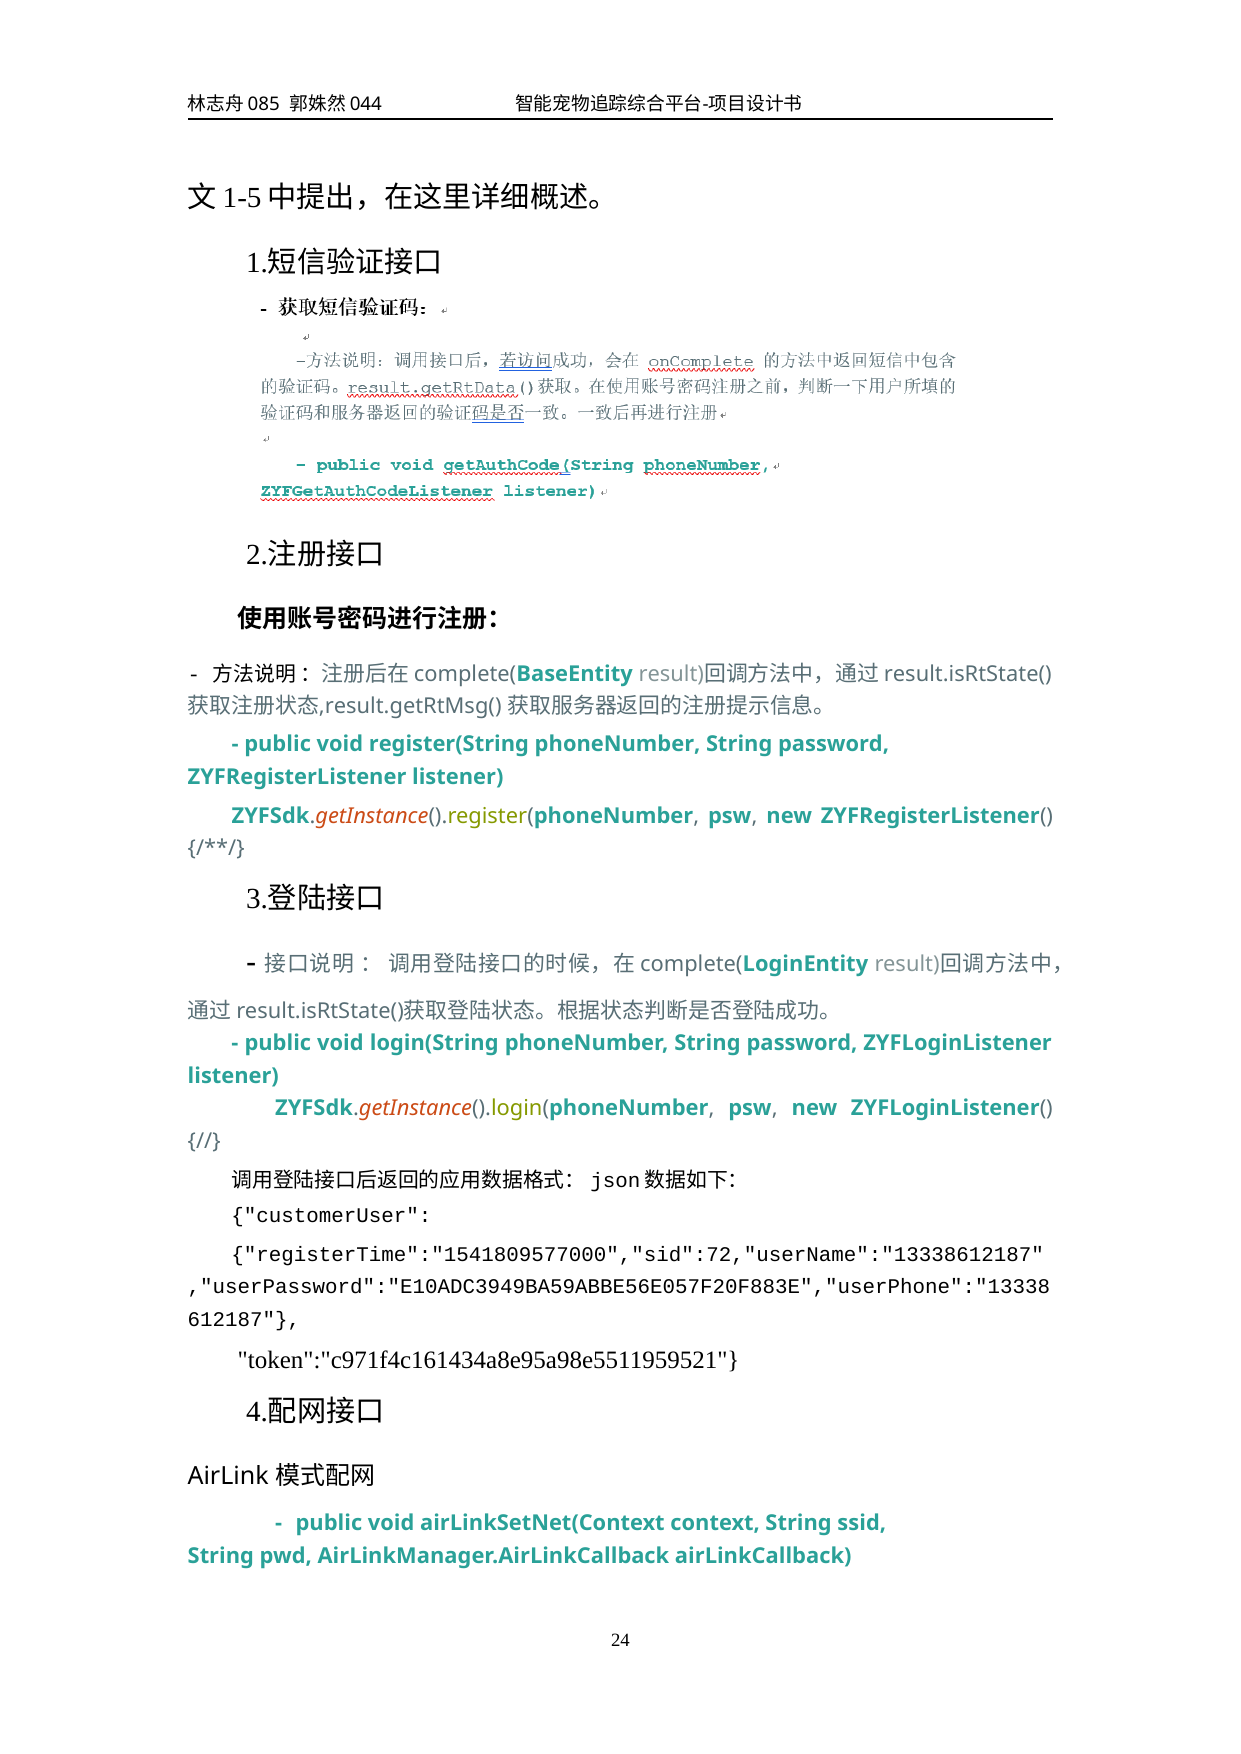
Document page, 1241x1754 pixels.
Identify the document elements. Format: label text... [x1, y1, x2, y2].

text ZYFSdk.getInstance().register(phoneNumber, psw, new ZYFRegisterListener() {/**/} [187, 798, 1053, 863]
text String pwd, AirLinkManager.AirLinkCallback airLinkCallback) [187, 1538, 1053, 1571]
text 使用账号密码进行注册： [187, 584, 1053, 649]
text {"customerUser": [187, 1201, 1053, 1233]
text - public void airLinkSetNet(Context context, String ssid, [231, 1506, 1053, 1538]
text - 方法说明 ：注册后在 complete(BaseEntity result)回调方法中，通过 result.isRtState()获取注册状态,result.getRtMsg() 获取服务器返回的注册提示信息。 [187, 656, 1053, 721]
picture [245, 292, 973, 510]
text {"registerTime":"1541809577000","sid":72,"userName":"13338612187","userPassword":"E10ADC3949BA59ABBE56E057F20F883E","userPhone":"13338612187"}, [187, 1239, 1053, 1337]
text - public void login(String phoneNumber, String password, ZYFLoginListener listener) [187, 1026, 1053, 1091]
text - public void register(String phoneNumber, String password, ZYFRegisterListener listener) [187, 727, 1053, 792]
text - 接口说明 ： 调用登陆接口的时候，在complete(LoginEntity result)回调方法中，通过 result.isRtState()获取登陆状态。根据状态判断是否登陆成功。 [187, 928, 1053, 1026]
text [187, 162, 1053, 227]
text ZYFSdk.getInstance().login(phoneNumber, psw, new ZYFLoginListener() {//} [187, 1091, 1053, 1156]
text 4.配网接口 [187, 1376, 1053, 1441]
text "token":"c971f4c161434a8e95a98e5511959521"} [187, 1343, 1053, 1376]
text 1.短信验证接口 [187, 227, 1053, 292]
text AirLink 模式配网 [187, 1441, 1053, 1506]
text 2.注册接口 [187, 519, 1053, 584]
text 调用登陆接口后返回的应用数据格式： json数据如下： [187, 1162, 1053, 1194]
text 3.登陆接口 [187, 863, 1053, 928]
